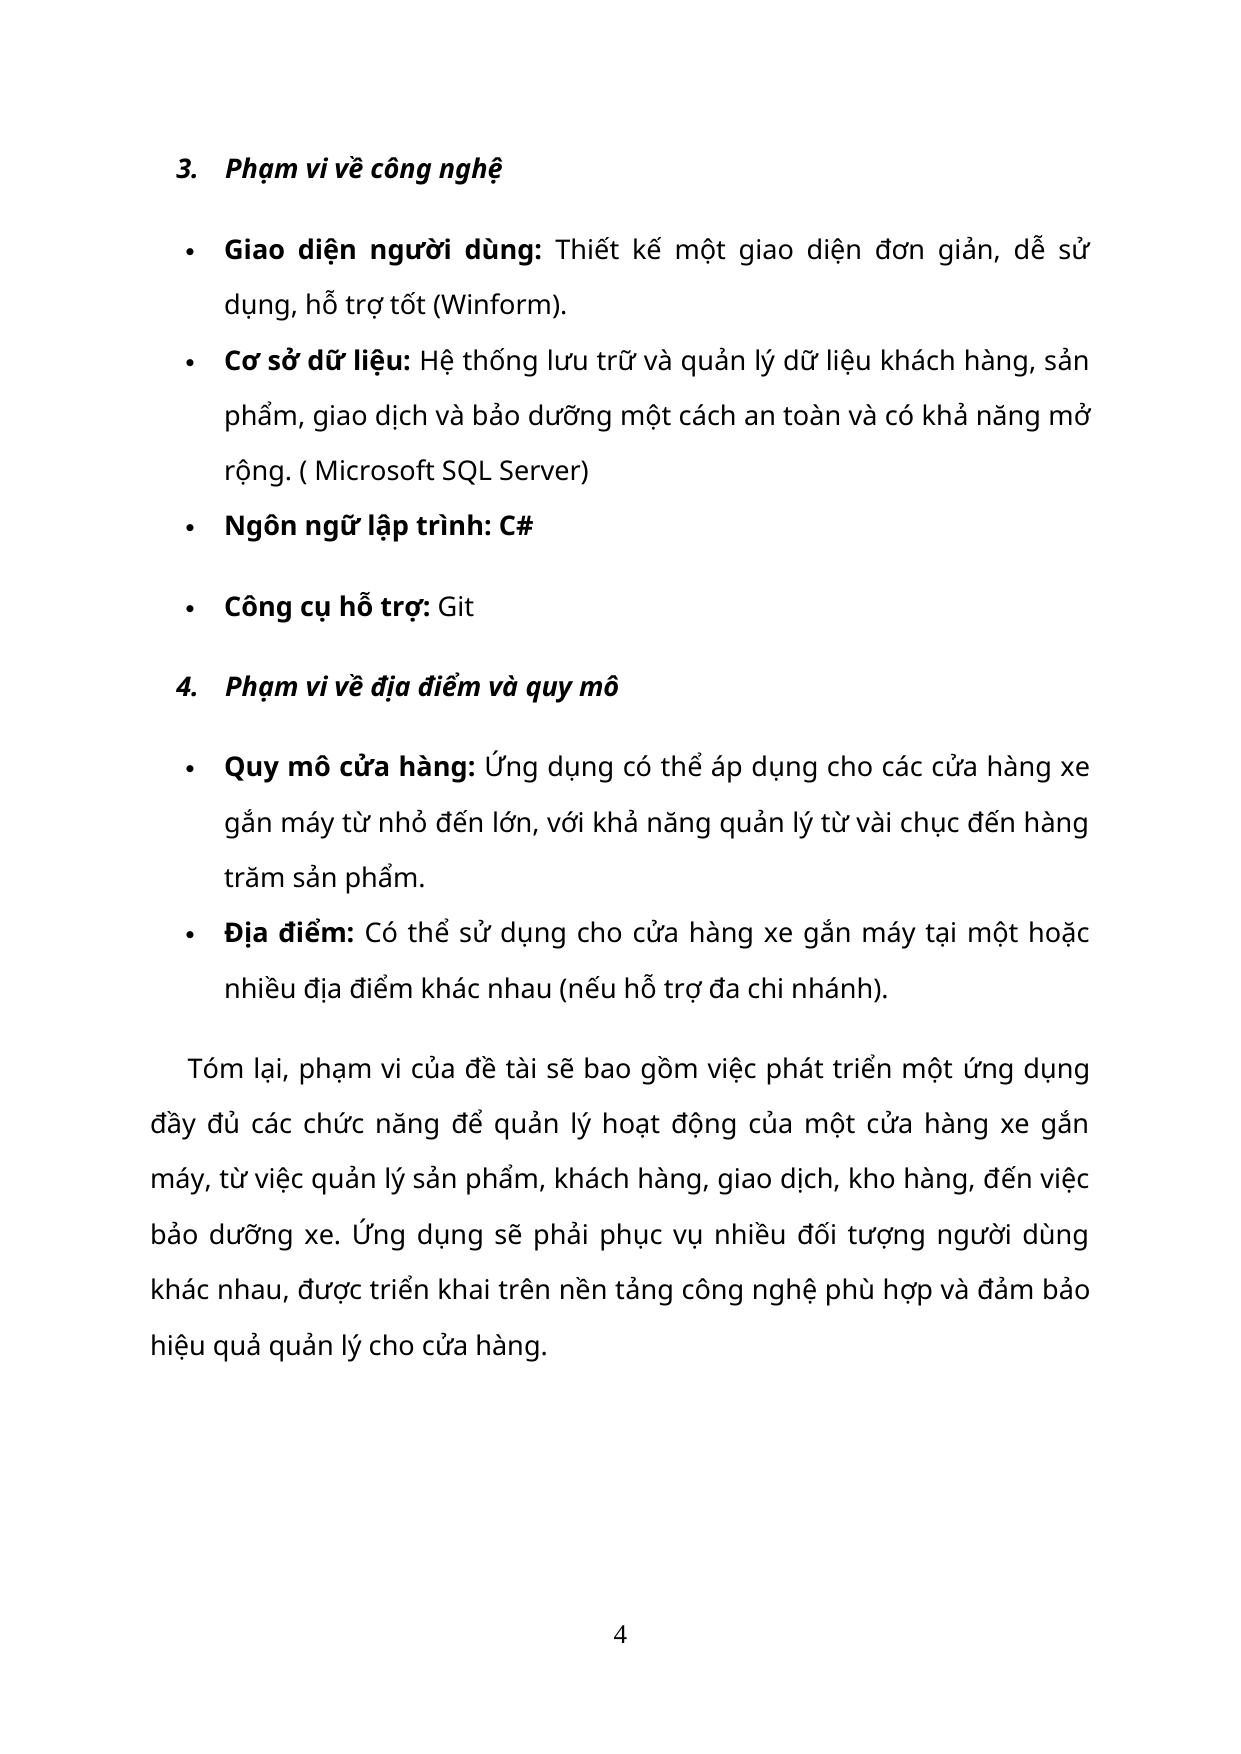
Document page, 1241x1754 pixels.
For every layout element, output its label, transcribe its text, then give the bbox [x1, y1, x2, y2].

text Tóm lại, phạm vi của đề tài sẽ bao gồm việc phát triển một ứng dụng đầy đủ các chức năng để quản lý hoạt động của một cửa hàng xe gắn máy, từ việc quản lý sản phẩm, khách hàng, giao dịch, kho hàng, đến việc bảo dưỡng xe. Ứng dụng sẽ phải phục vụ nhiều đối tượng người dùng khác nhau, được triển khai trên nền tảng công nghệ phù hợp và đảm bảo hiệu quả quản lý cho cửa hàng. [150, 1049, 1090, 1363]
subtitle Phạm vi về địa điểm và quy mô [187, 667, 1090, 704]
list Cơ sở dữ liệu: Hệ thống lưu trữ và quản lý dữ liệu khách hàng, sản phẩm, giao dịch và bảo dưỡng một cách an toàn và có khả năng mở rộng. ( Microsoft SQL Server) [186, 341, 1090, 488]
list Ngôn ngữ lập trình: C# [186, 507, 1090, 544]
list Công cụ hỗ trợ: Git [186, 587, 1090, 624]
list Giao diện người dùng: Thiết kế một giao diện đơn giản, dễ sử dụng, hỗ trợ tốt (Winform). [186, 230, 1090, 322]
list Quy mô cửa hàng: Ứng dụng có thể áp dụng cho các cửa hàng xe gắn máy từ nhỏ đến lớn, với khả năng quản lý từ vài chục đến hàng trăm sản phẩm. [186, 748, 1090, 895]
subtitle Phạm vi về công nghệ [187, 150, 1090, 187]
list Địa điểm: Có thể sử dụng cho cửa hàng xe gắn máy tại một hoặc nhiều địa điểm khác nhau (nếu hỗ trợ đa chi nhánh). [186, 914, 1090, 1006]
